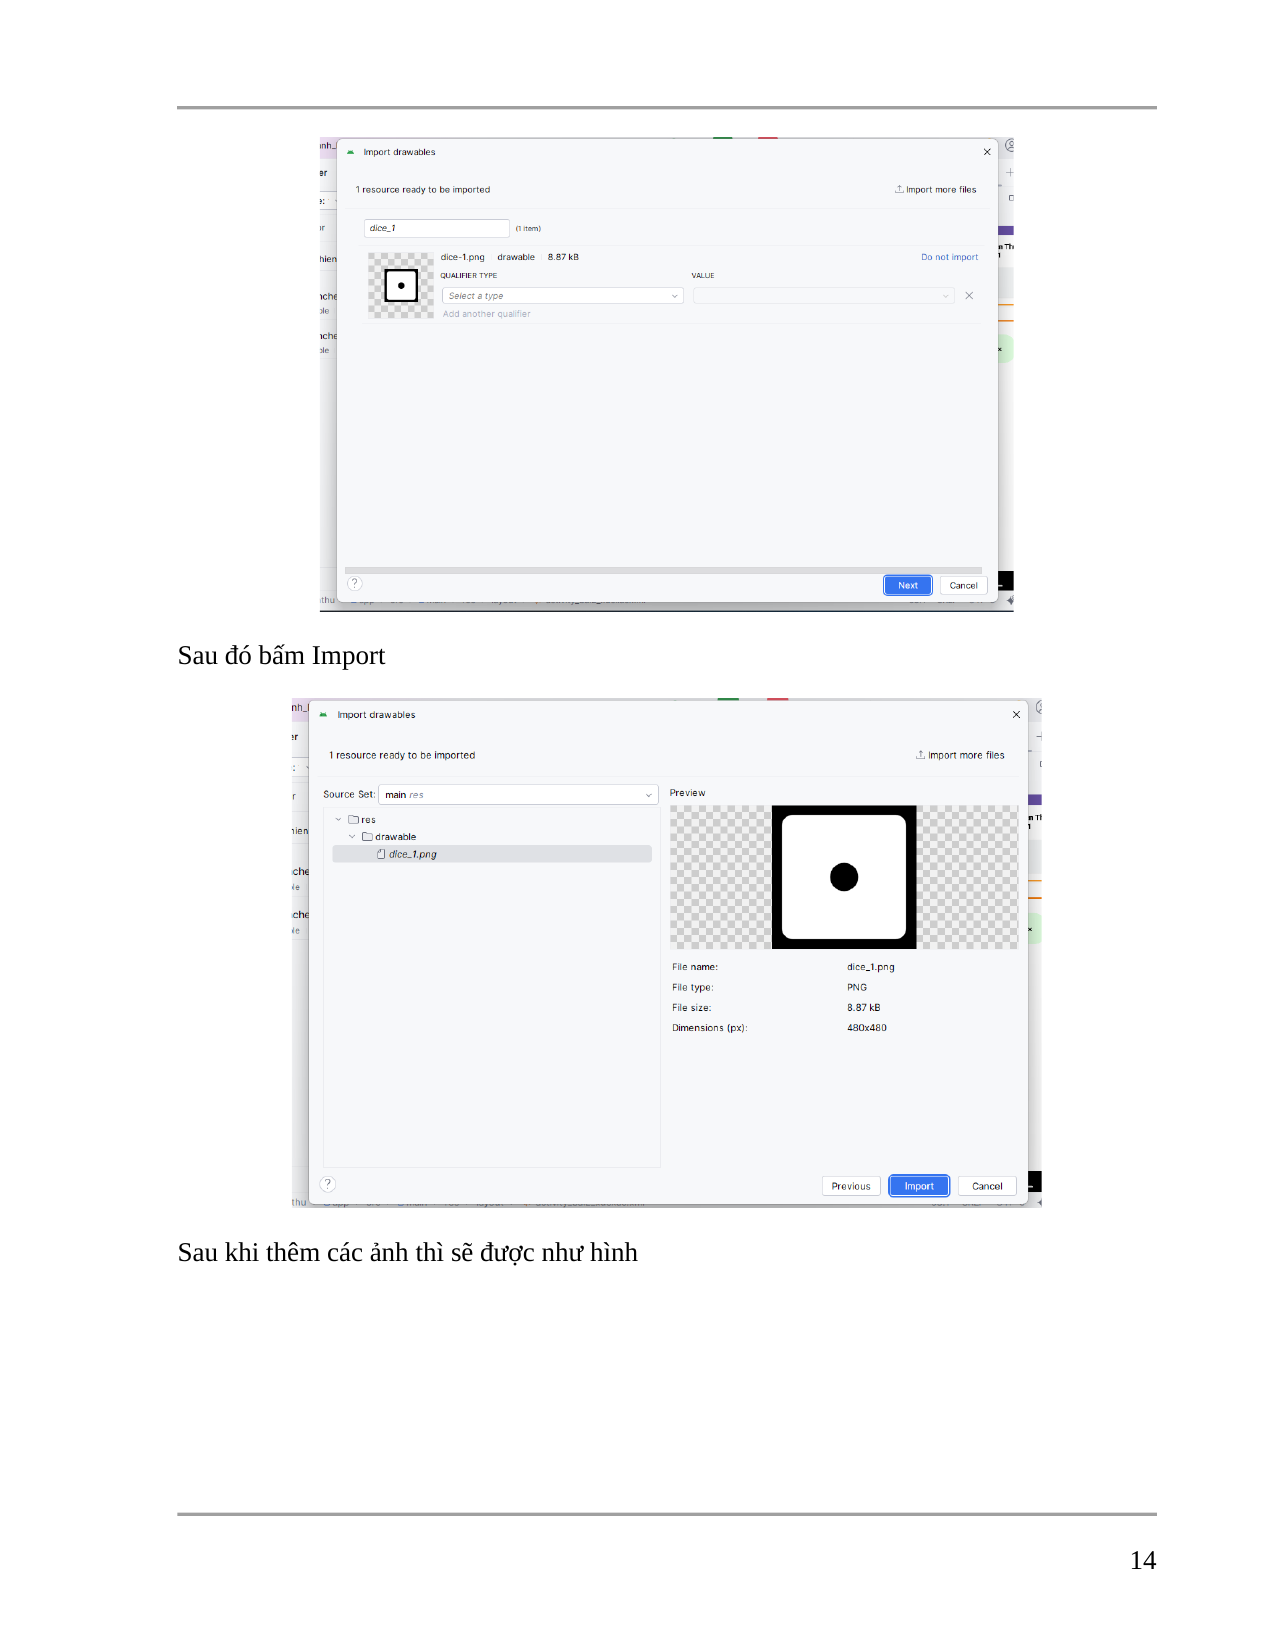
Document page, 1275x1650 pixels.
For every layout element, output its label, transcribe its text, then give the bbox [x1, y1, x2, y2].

picture [291, 698, 1042, 1208]
text Sau đó bấm Import [177, 639, 1156, 671]
text Sau khi thêm các ảnh thì sẽ được như hình [177, 1236, 1156, 1267]
picture [319, 137, 1014, 612]
